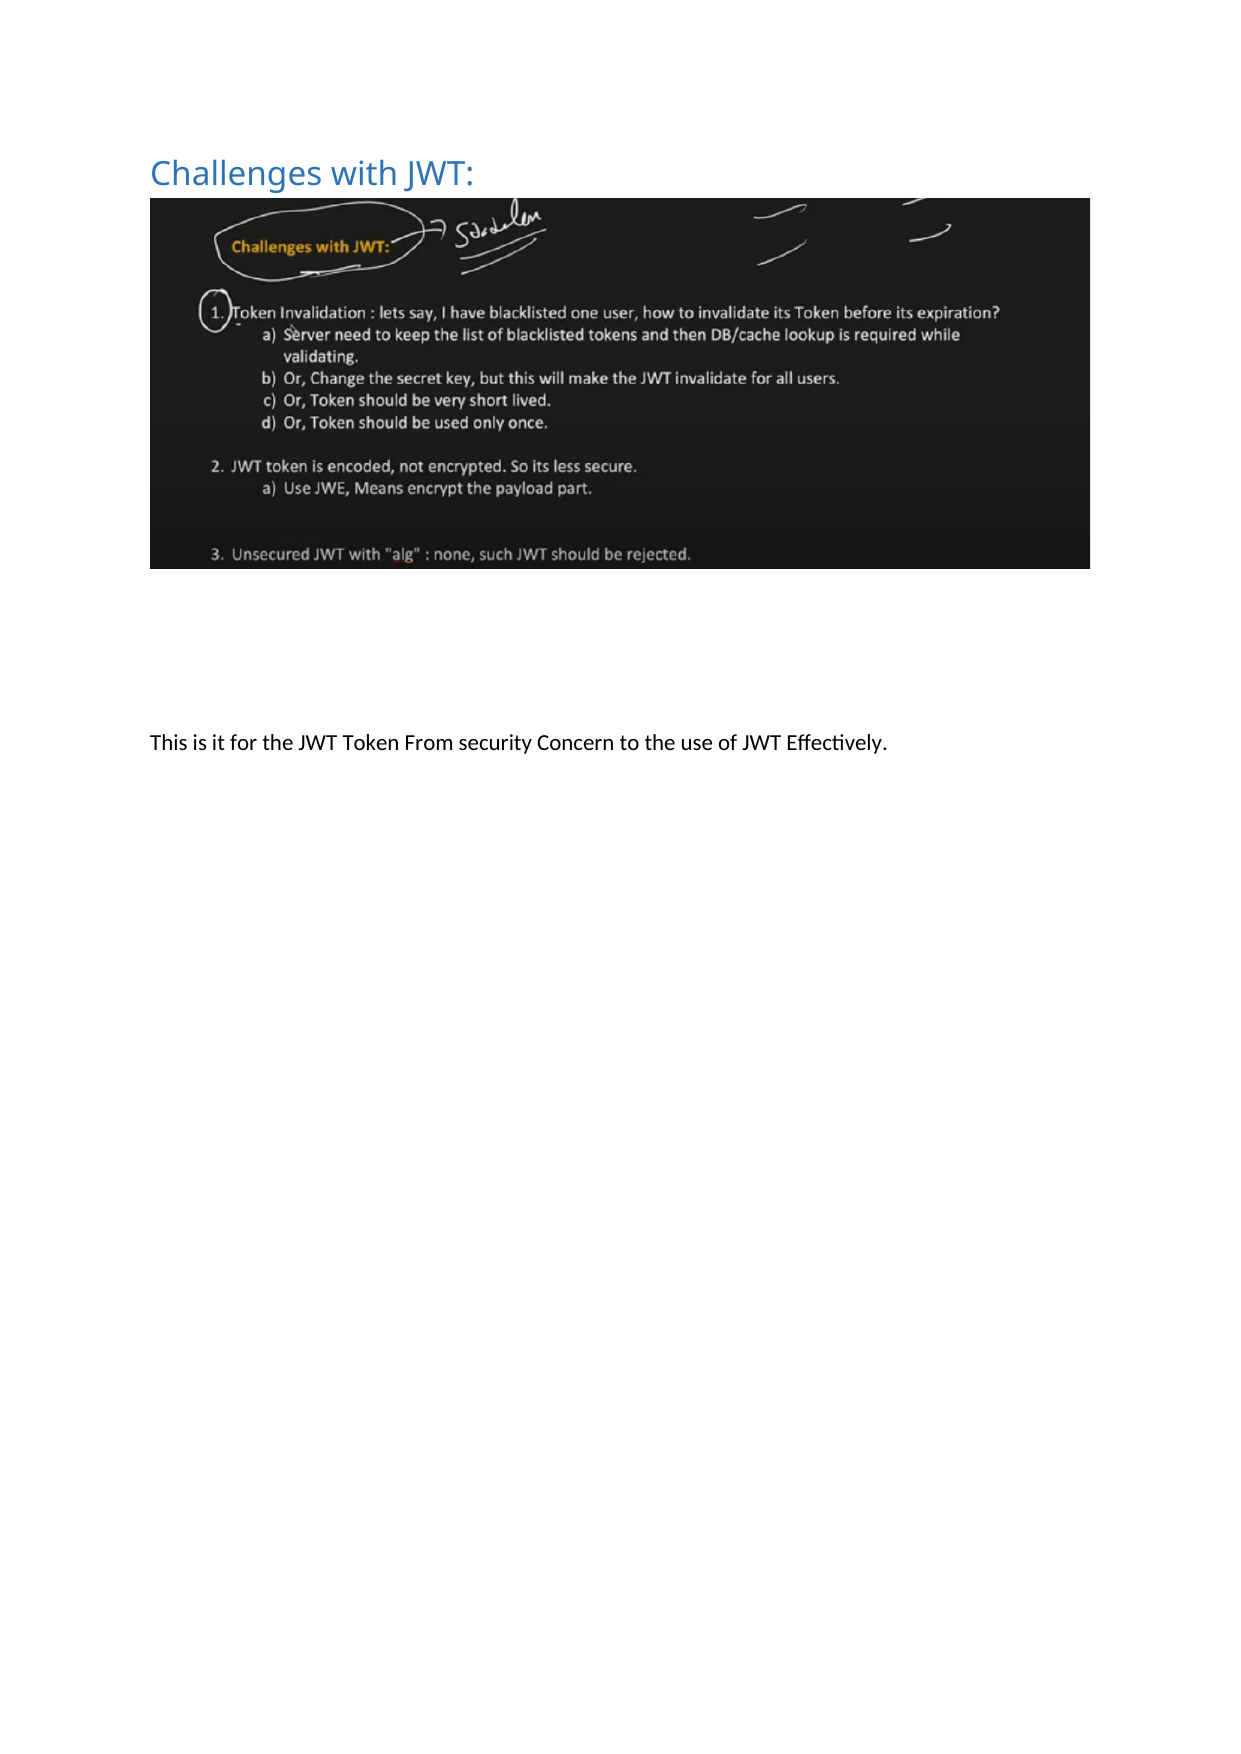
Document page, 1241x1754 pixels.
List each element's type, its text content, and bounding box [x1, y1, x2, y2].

picture [150, 198, 1091, 569]
subtitle Challenges with JWT: [150, 150, 1090, 195]
text This is it for the JWT Token From security Concern to the use of JWT Effectively. [150, 728, 1090, 756]
